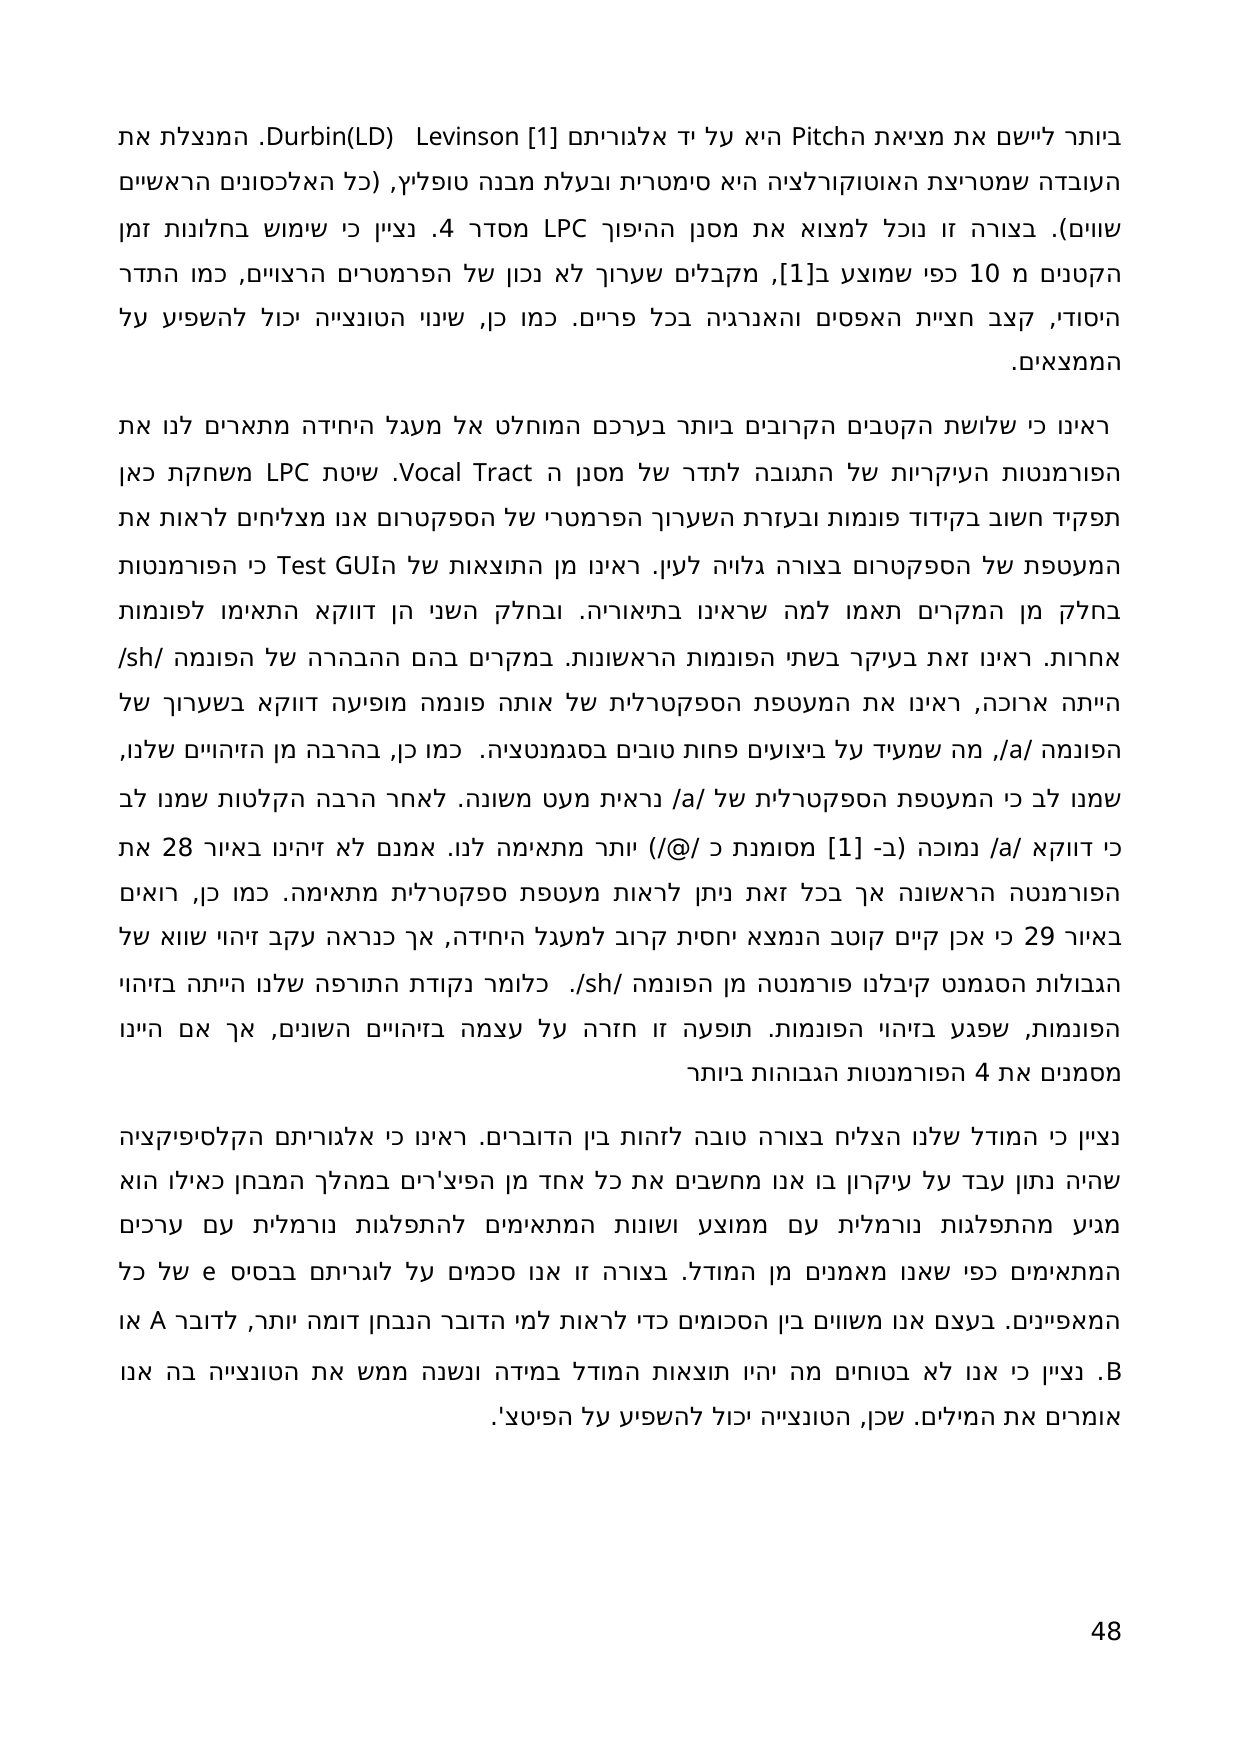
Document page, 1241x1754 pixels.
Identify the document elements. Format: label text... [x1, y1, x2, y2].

text נציין כי המודל שלנו הצליח בצורה טובה לזהות בין הדוברים. ראינו כי אלגוריתם הקלסיפיקציה שהיה נתון עבד על עיקרון בו אנו מחשבים את כל אחד מן הפיצ'רים במהלך המבחן כאילו הוא מגיע מהתפלגות נורמלית עם ממוצע ושונות המתאימים להתפלגות נורמלית עם ערכים המתאימים כפי שאנו מאמנים מן המודל. בצורה זו אנו סכמים על לוגריתם בבסיס e של כל המאפיינים. בעצם אנו משווים בין הסכומים כדי לראות למי הדובר הנבחן דומה יותר, לדובר A או B. נציין כי אנו לא בטוחים מה יהיו תוצאות המודל במידה ונשנה ממש את הטונצייה בה אנו אומרים את המילים. שכן, הטונצייה יכול להשפיע על הפיטצ'. [118, 1123, 1122, 1431]
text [118, 118, 1122, 376]
text ראינו כי שלושת הקטבים הקרובים ביותר בערכם המוחלט אל מעגל היחידה מתארים לנו את הפורמנטות העיקריות של התגובה לתדר של מסנן ה Vocal Tract. שיטת LPC משחקת כאן תפקיד חשוב בקידוד פונמות ובעזרת השערוך הפרמטרי של הספקטרום אנו מצליחים לראות את המעטפת של הספקטרום בצורה גלויה לעין. ראינו מן התוצאות של הTest GUI כי הפורמנטות בחלק מן המקרים תאמו למה שראינו בתיאוריה. ובחלק השני הן דווקא התאימו לפונמות אחרות. ראינו זאת בעיקר בשתי הפונמות הראשונות. במקרים בהם ההבהרה של הפונמה /sh/ הייתה ארוכה, ראינו את המעטפת הספקטרלית של אותה פונמה מופיעה דווקא בשערוך של הפונמה /a/, מה שמעיד על ביצועים פחות טובים בסגמנטציה. כמו כן, בהרבה מן הזיהויים שלנו, שמנו לב כי המעטפת הספקטרלית של /a/ נראית מעט משונה. לאחר הרבה הקלטות שמנו לב כי דווקא /a/ נמוכה (ב- [1] מסומנת כ /@/) יותר מתאימה לנו. אמנם לא זיהינו באיור 29 את הפורמנטה הראשונה אך בכל זאת ניתן לראות מעטפת ספקטרלית מתאימה. כמו כן, רואים באיור 28 כי אכן קיים קוטב הנמצא יחסית קרוב למעגל היחידה, אך כנראה עקב זיהוי שווא של הגבולות הסגמנט קיבלנו פורמנטה מן הפונמה /sh/. כלומר נקודת התורפה שלנו הייתה בזיהוי הפונמות, שפגע בזיהוי הפונמות. תופעה זו חזרה על עצמה בזיהויים השונים, אך אם היינו מסמנים את 4 הפורמנטות הגבוהות ביותר [118, 411, 1122, 1087]
